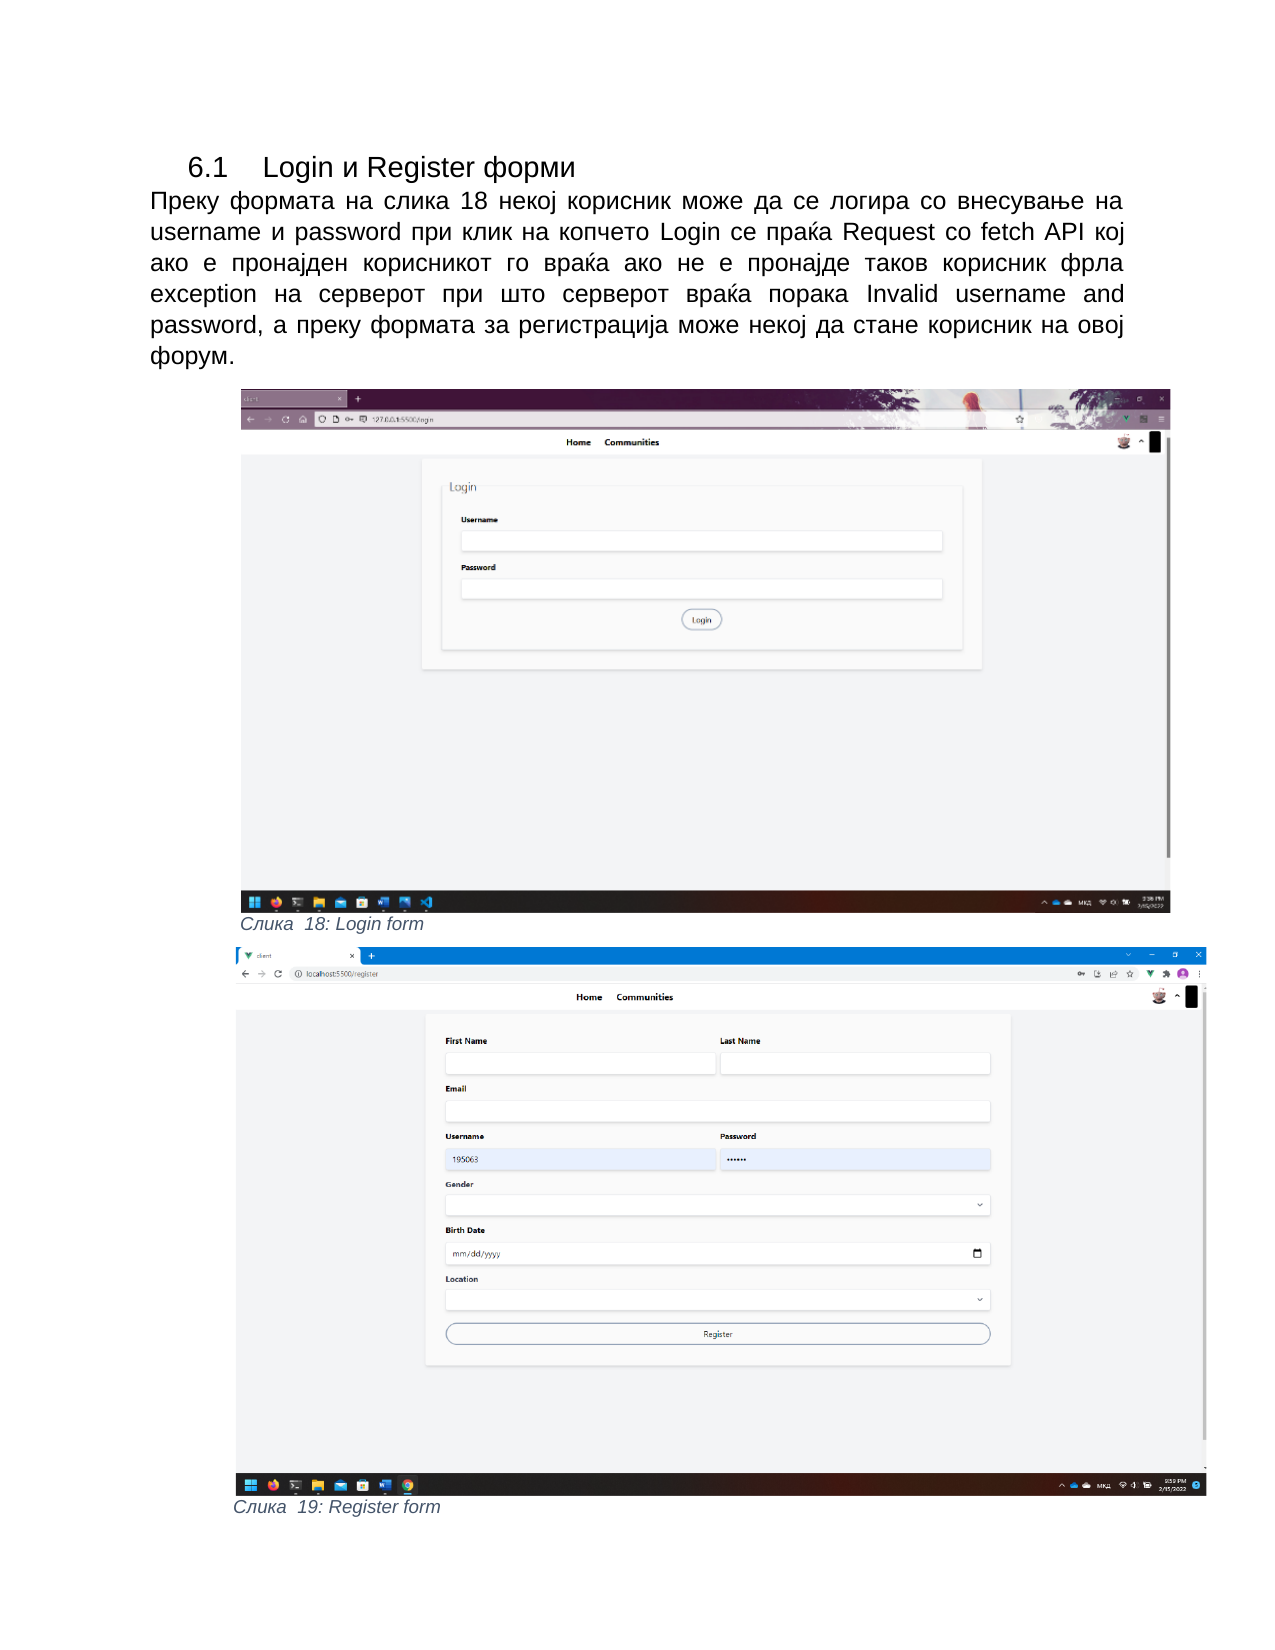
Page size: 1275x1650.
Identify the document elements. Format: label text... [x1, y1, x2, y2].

picture [239, 389, 1169, 911]
subtitle Login и Register форми [187, 150, 1125, 183]
picture [234, 947, 1206, 1494]
text Преку формата на слика 18 некој корисник може да се логира со внесување на username и password при клик на копчето Login се праќа Request со fetch API кој ако е пронајден корисникот го враќа ако не е пронајде таков корисник фрла exception на серверот при што серверот враќа порака Invalid username and password, a преку формата за регистрација може некој да стане корисник на овој форум. [150, 186, 1125, 370]
